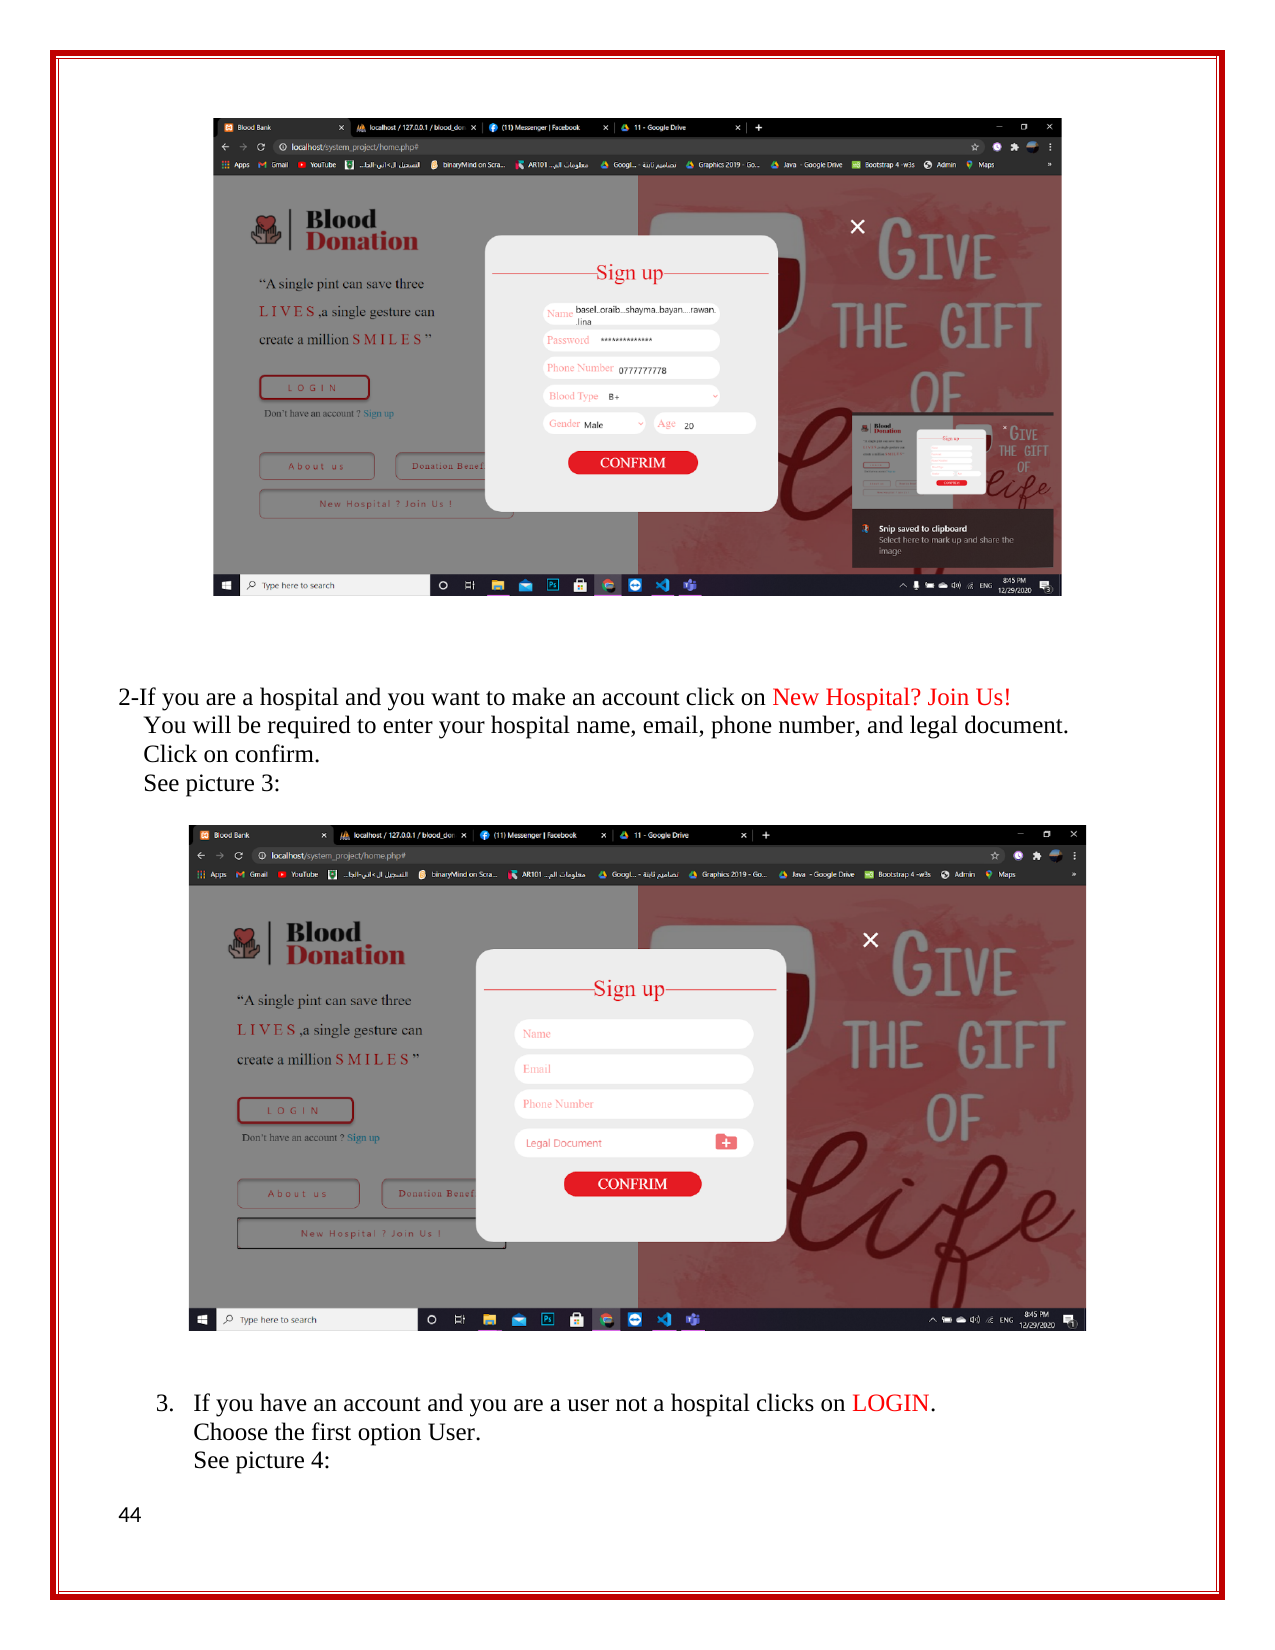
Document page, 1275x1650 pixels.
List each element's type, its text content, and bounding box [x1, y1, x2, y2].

text See picture 3: [118, 768, 1157, 797]
picture [213, 118, 1062, 596]
picture [188, 825, 1087, 1331]
list If you have an account and you are a user not a hospital clicks on LOGIN. [156, 1388, 1157, 1417]
text 2-If you are a hospital and you want to make an account click on New Hospital? Join Us! [118, 682, 1157, 711]
text See picture 4: [193, 1446, 1157, 1474]
text You will be required to enter your hospital name, email, phone number, and legal document. [118, 711, 1157, 739]
text Click on confirm. [118, 739, 1157, 768]
text Choose the first option User. [193, 1417, 1157, 1446]
